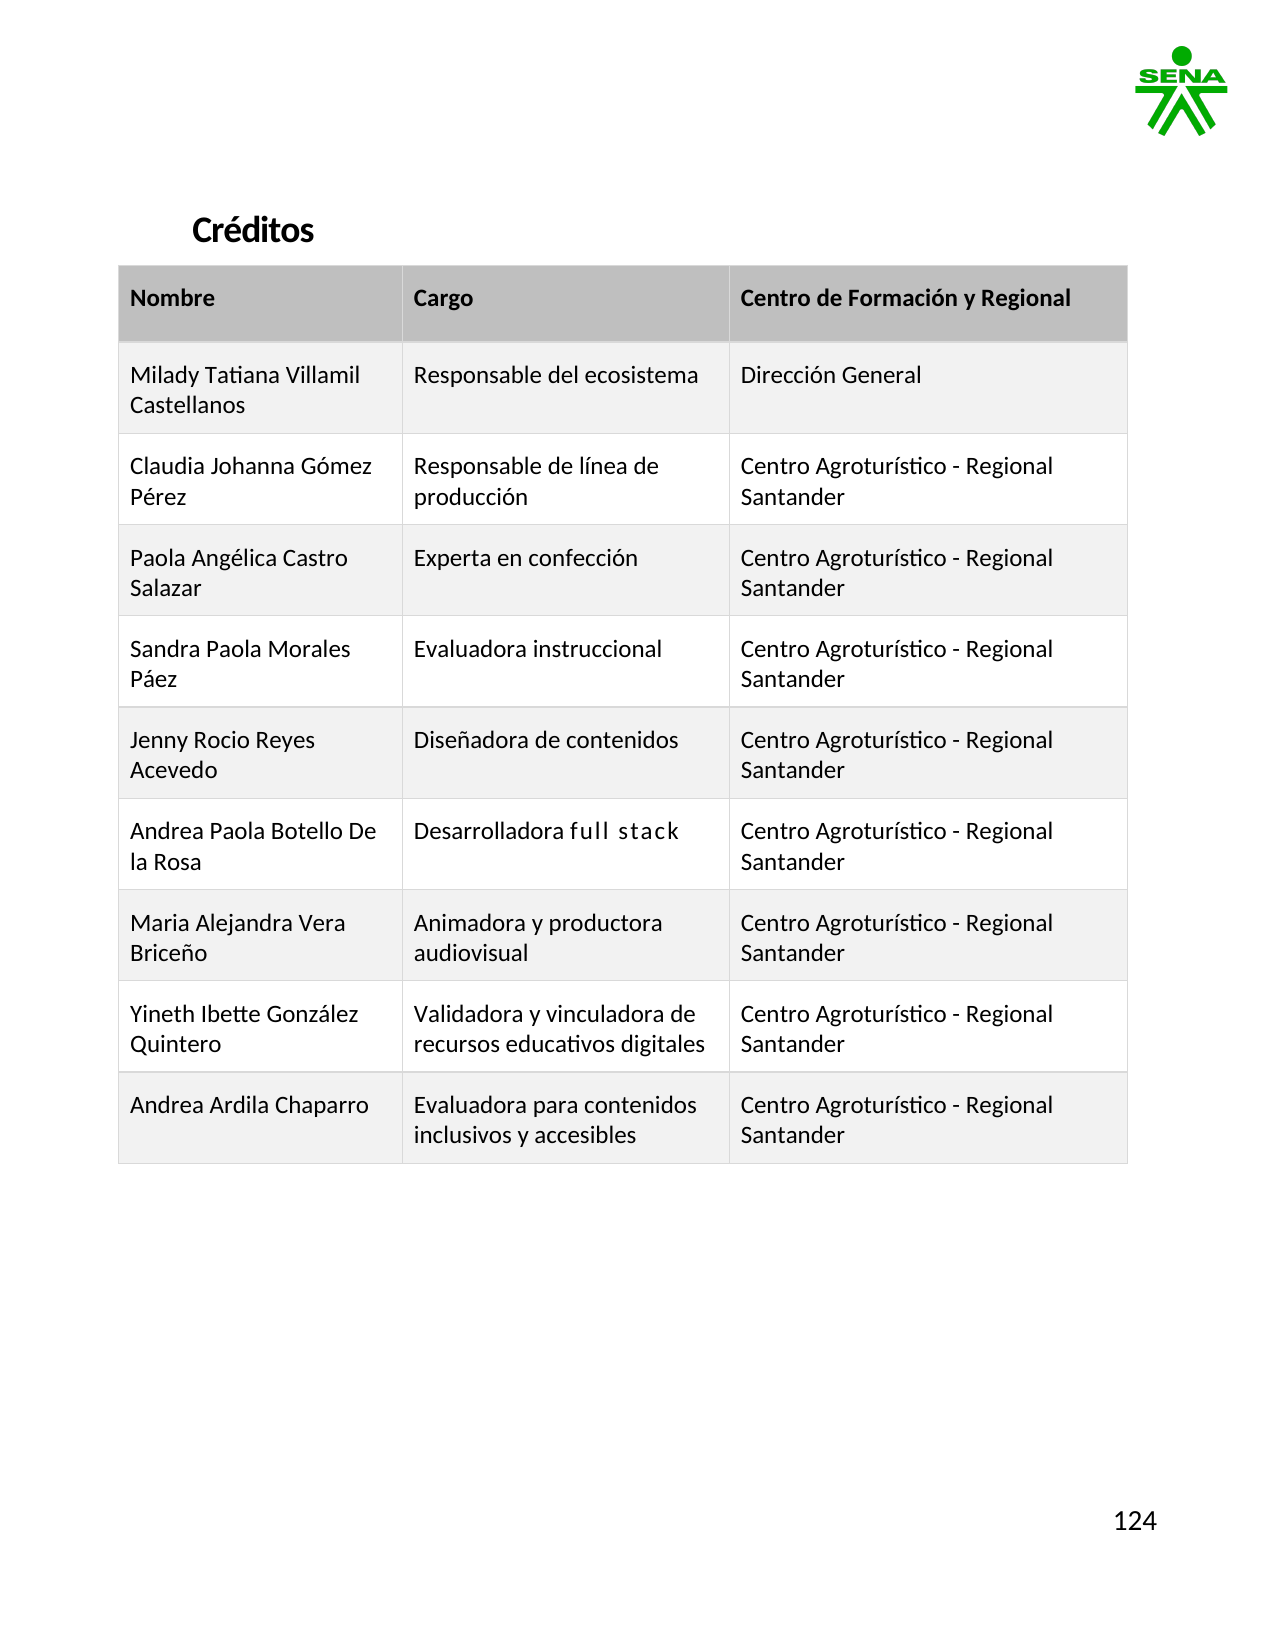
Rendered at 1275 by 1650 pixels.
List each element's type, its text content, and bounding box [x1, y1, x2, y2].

table_cell Validadora y vinculadora de recursos educativos digitales [403, 981, 729, 1071]
table_cell Centro Agroturístico - Regional Santander [730, 981, 1127, 1071]
table_cell Andrea Ardila Chaparro [119, 1073, 402, 1163]
table_cell Desarrolladora full stack [403, 799, 729, 889]
table_cell Maria Alejandra Vera Briceño [119, 890, 402, 980]
table_cell Sandra Paola Morales Páez [119, 616, 402, 706]
table_cell Dirección General [730, 343, 1127, 433]
table_cell Andrea Paola Botello De la Rosa [119, 799, 402, 889]
table_cell Animadora y productora audiovisual [403, 890, 729, 980]
picture [1135, 46, 1228, 136]
table_cell Milady Tatiana Villamil Castellanos [119, 343, 402, 433]
table_header Nombre [119, 266, 402, 341]
table_cell Yineth Ibette González Quintero [119, 981, 402, 1071]
table_cell Centro Agroturístico - Regional Santander [730, 708, 1127, 798]
table_header Centro de Formación y Regional [730, 266, 1127, 341]
subtitle Créditos [192, 206, 1157, 252]
table_cell Centro Agroturístico - Regional Santander [730, 1073, 1127, 1163]
table_cell Centro Agroturístico - Regional Santander [730, 616, 1127, 706]
table_cell Centro Agroturístico - Regional Santander [730, 890, 1127, 980]
table_cell Evaluadora para contenidos inclusivos y accesibles [403, 1073, 729, 1163]
table_header Cargo [403, 266, 729, 341]
table_cell Evaluadora instruccional [403, 616, 729, 706]
table_cell Responsable del ecosistema [403, 343, 729, 433]
table_cell Experta en confección [403, 525, 729, 615]
table_cell Centro Agroturístico - Regional Santander [730, 434, 1127, 524]
table_cell Diseñadora de contenidos [403, 708, 729, 798]
table_cell Paola Angélica Castro Salazar [119, 525, 402, 615]
table_cell Jenny Rocio Reyes Acevedo [119, 708, 402, 798]
table_cell Centro Agroturístico - Regional Santander [730, 799, 1127, 889]
table_cell Responsable de línea de producción [403, 434, 729, 524]
table_cell Claudia Johanna Gómez Pérez [119, 434, 402, 524]
table_cell Centro Agroturístico - Regional Santander [730, 525, 1127, 615]
